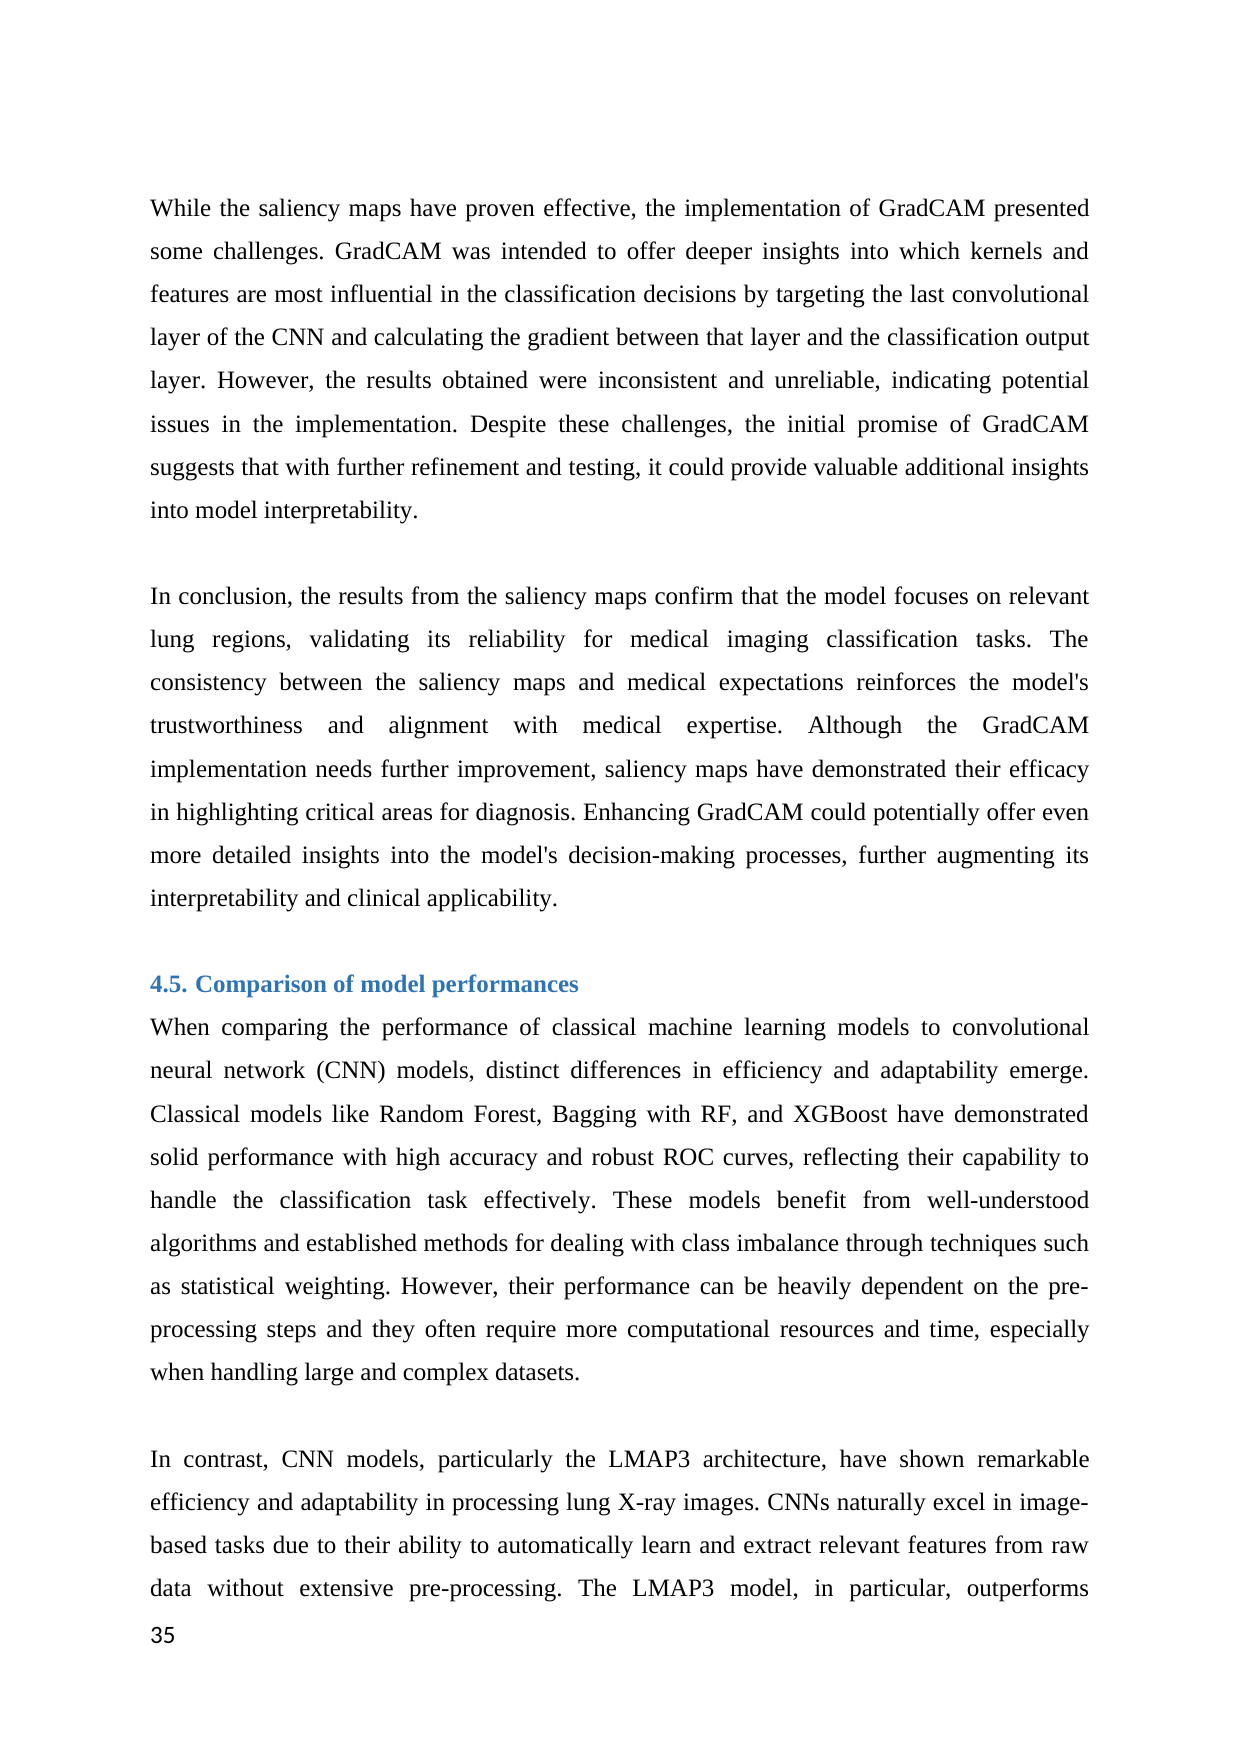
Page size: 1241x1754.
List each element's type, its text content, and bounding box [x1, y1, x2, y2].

text While the saliency maps have proven effective, the implementation of GradCAM presented some challenges. GradCAM was intended to offer deeper insights into which kernels and features are most influential in the classification decisions by targeting the last convolutional layer of the CNN and calculating the gradient between that layer and the classification output layer. However, the results obtained were inconsistent and unreliable, indicating potential issues in the implementation. Despite these challenges, the initial promise of GradCAM suggests that with further refinement and testing, it could provide valuable additional insights into model interpretability. [150, 193, 1090, 524]
text In conclusion, the results from the saliency maps confirm that the model focuses on relevant lung regions, validating its reliability for medical imaging classification tasks. The consistency between the saliency maps and medical expectations reinforces the model's trustworthiness and alignment with medical expertise. Although the GradCAM implementation needs further improvement, saliency maps have demonstrated their efficacy in highlighting critical areas for diagnosis. Enhancing GradCAM could potentially offer even more detailed insights into the model's decision-making processes, further augmenting its interpretability and clinical applicability. [150, 581, 1090, 912]
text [150, 1444, 1090, 1602]
list Comparison of model performances [150, 969, 1090, 998]
text When comparing the performance of classical machine learning models to convolutional neural network (CNN) models, distinct differences in efficiency and adaptability emerge. Classical models like Random Forest, Bagging with RF, and XGBoost have demonstrated solid performance with high accuracy and robust ROC curves, reflecting their capability to handle the classification task effectively. These models benefit from well-understood algorithms and established methods for dealing with class imbalance through techniques such as statistical weighting. However, their performance can be heavily dependent on the pre-processing steps and they often require more computational resources and time, especially when handling large and complex datasets. [150, 1012, 1090, 1386]
